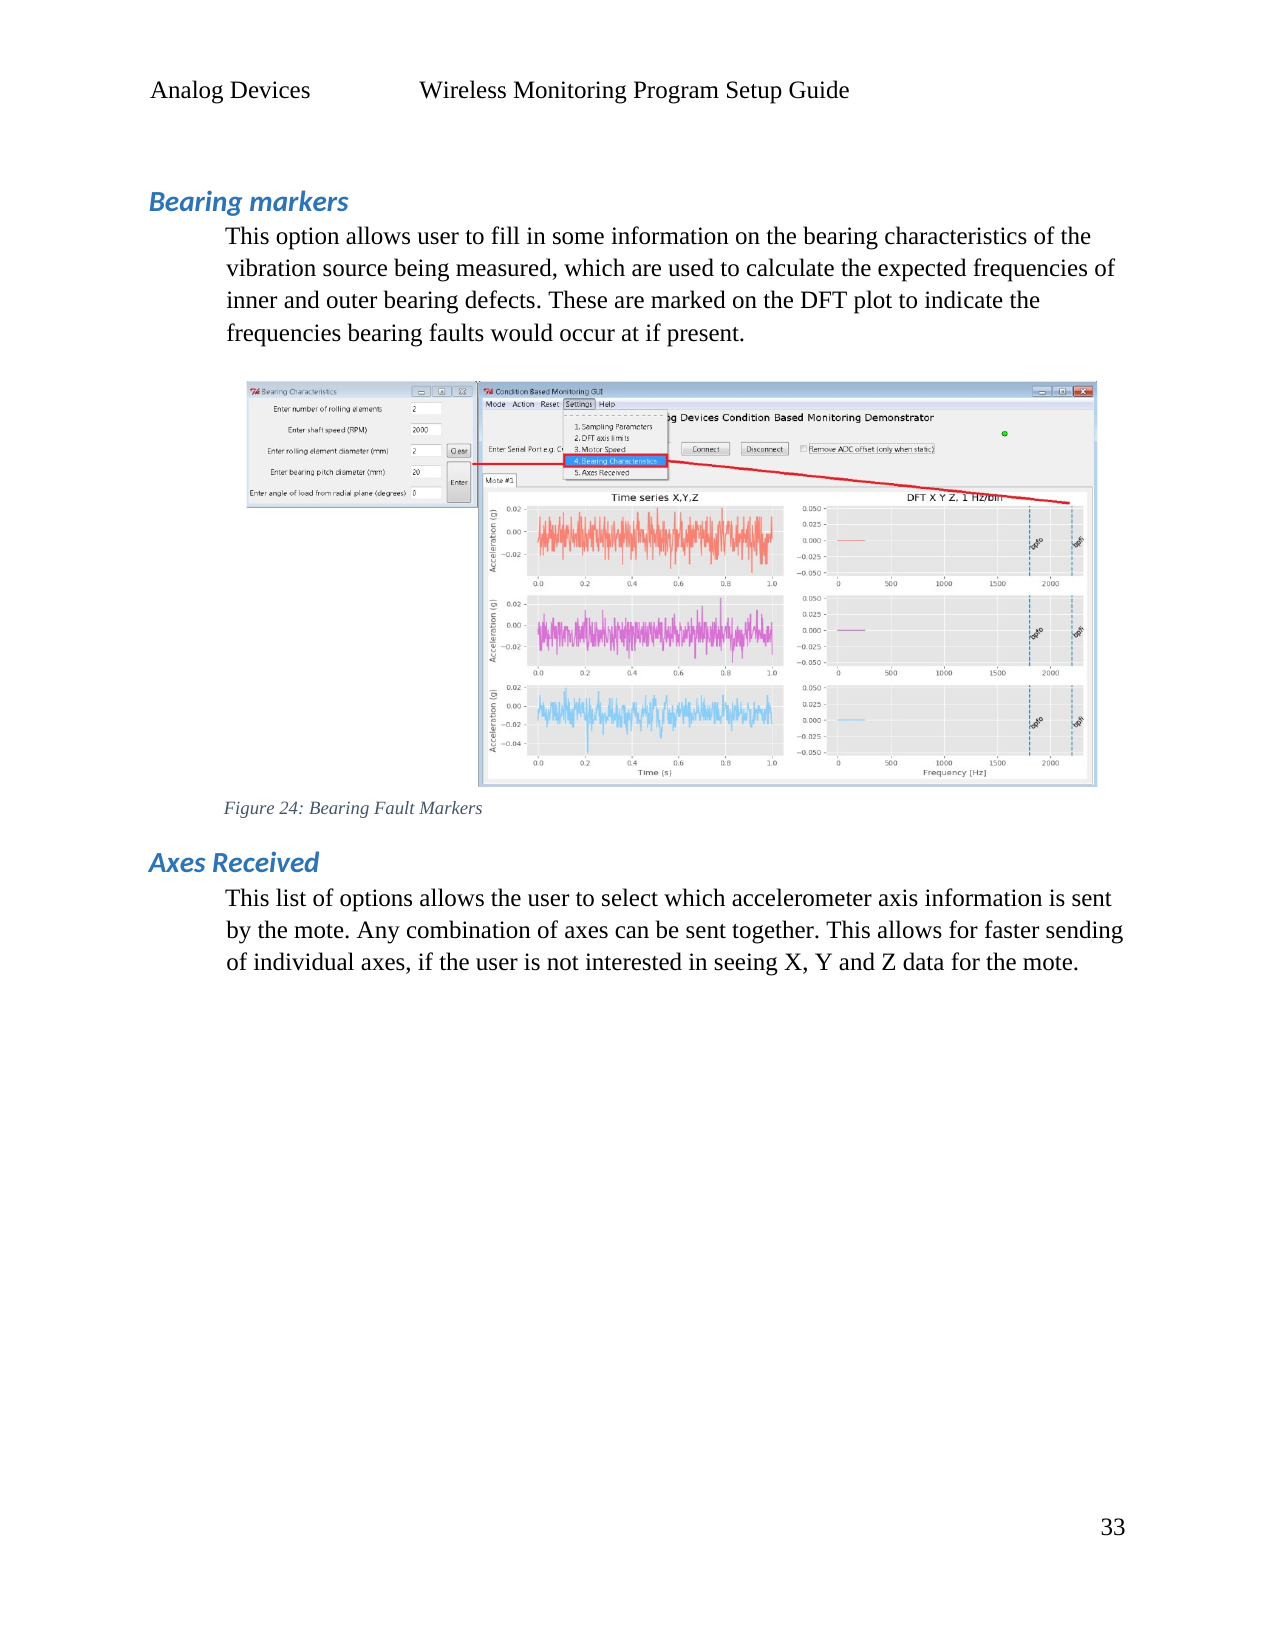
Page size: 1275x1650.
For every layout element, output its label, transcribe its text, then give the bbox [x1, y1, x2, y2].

text Bearing markers [148, 183, 1206, 218]
text This option allows user to fill in some information on the bearing characteristics of the vibration source being measured, which are used to calculate the expected frequencies of inner and outer bearing defects. These are marked on the DFT plot to indicate the frequencies bearing faults would occur at if present. [225, 221, 1126, 346]
text This list of options allows the user to select which accelerometer axis information is sent by the mote. Any combination of axes can be sent together. This allows for faster sending of individual axes, if the user is not interested in seeing X, Y and Z data for the mote. [225, 883, 1126, 976]
text Axes Received [148, 844, 1206, 880]
picture [246, 381, 1098, 787]
text Figure 24: Bearing Fault Markers [223, 797, 1206, 818]
